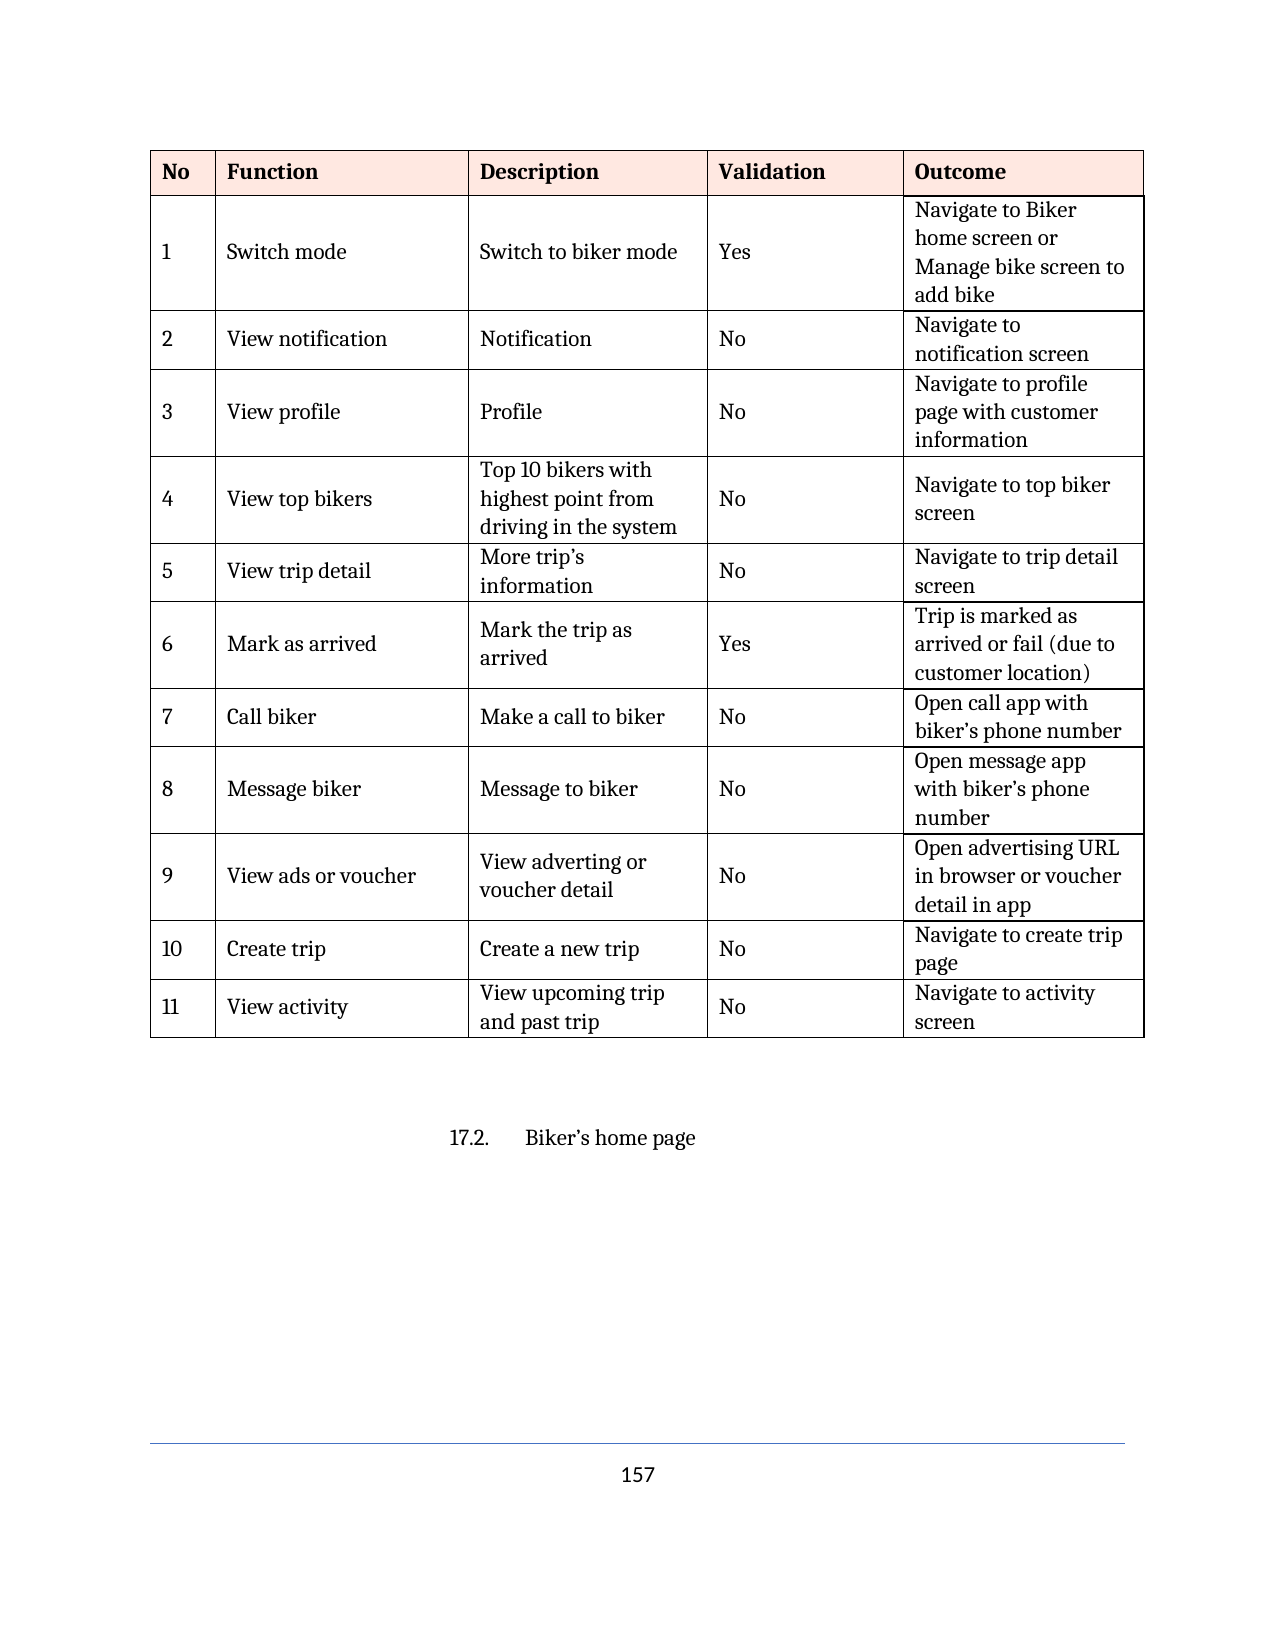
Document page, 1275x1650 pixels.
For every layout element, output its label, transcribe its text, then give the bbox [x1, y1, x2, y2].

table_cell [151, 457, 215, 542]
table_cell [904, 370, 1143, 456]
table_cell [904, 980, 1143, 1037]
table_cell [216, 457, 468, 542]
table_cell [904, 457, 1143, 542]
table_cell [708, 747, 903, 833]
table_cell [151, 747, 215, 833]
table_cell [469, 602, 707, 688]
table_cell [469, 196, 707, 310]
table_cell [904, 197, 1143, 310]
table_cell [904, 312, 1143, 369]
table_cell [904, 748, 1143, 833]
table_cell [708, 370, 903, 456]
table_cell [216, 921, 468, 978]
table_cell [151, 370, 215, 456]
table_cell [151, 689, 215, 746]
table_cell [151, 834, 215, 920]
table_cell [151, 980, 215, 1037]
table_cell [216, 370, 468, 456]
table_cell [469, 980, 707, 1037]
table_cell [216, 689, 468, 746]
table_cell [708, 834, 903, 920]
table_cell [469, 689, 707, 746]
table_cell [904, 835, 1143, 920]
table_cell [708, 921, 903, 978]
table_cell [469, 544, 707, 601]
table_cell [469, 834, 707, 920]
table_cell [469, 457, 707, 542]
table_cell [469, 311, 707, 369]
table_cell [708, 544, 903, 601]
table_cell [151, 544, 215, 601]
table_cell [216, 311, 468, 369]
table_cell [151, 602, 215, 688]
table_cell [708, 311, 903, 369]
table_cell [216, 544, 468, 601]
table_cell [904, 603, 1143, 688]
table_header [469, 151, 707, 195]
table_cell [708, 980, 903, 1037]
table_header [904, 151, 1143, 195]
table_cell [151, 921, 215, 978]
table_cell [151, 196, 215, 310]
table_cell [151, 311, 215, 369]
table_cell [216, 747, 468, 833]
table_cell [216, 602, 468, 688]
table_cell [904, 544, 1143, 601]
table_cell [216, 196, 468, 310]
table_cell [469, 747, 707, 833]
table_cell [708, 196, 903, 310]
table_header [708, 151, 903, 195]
list Biker’s home page [450, 1125, 1125, 1152]
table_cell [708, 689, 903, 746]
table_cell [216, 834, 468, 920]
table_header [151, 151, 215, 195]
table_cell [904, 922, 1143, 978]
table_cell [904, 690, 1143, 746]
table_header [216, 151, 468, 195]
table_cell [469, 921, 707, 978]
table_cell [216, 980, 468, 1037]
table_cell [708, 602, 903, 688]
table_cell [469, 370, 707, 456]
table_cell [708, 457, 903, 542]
